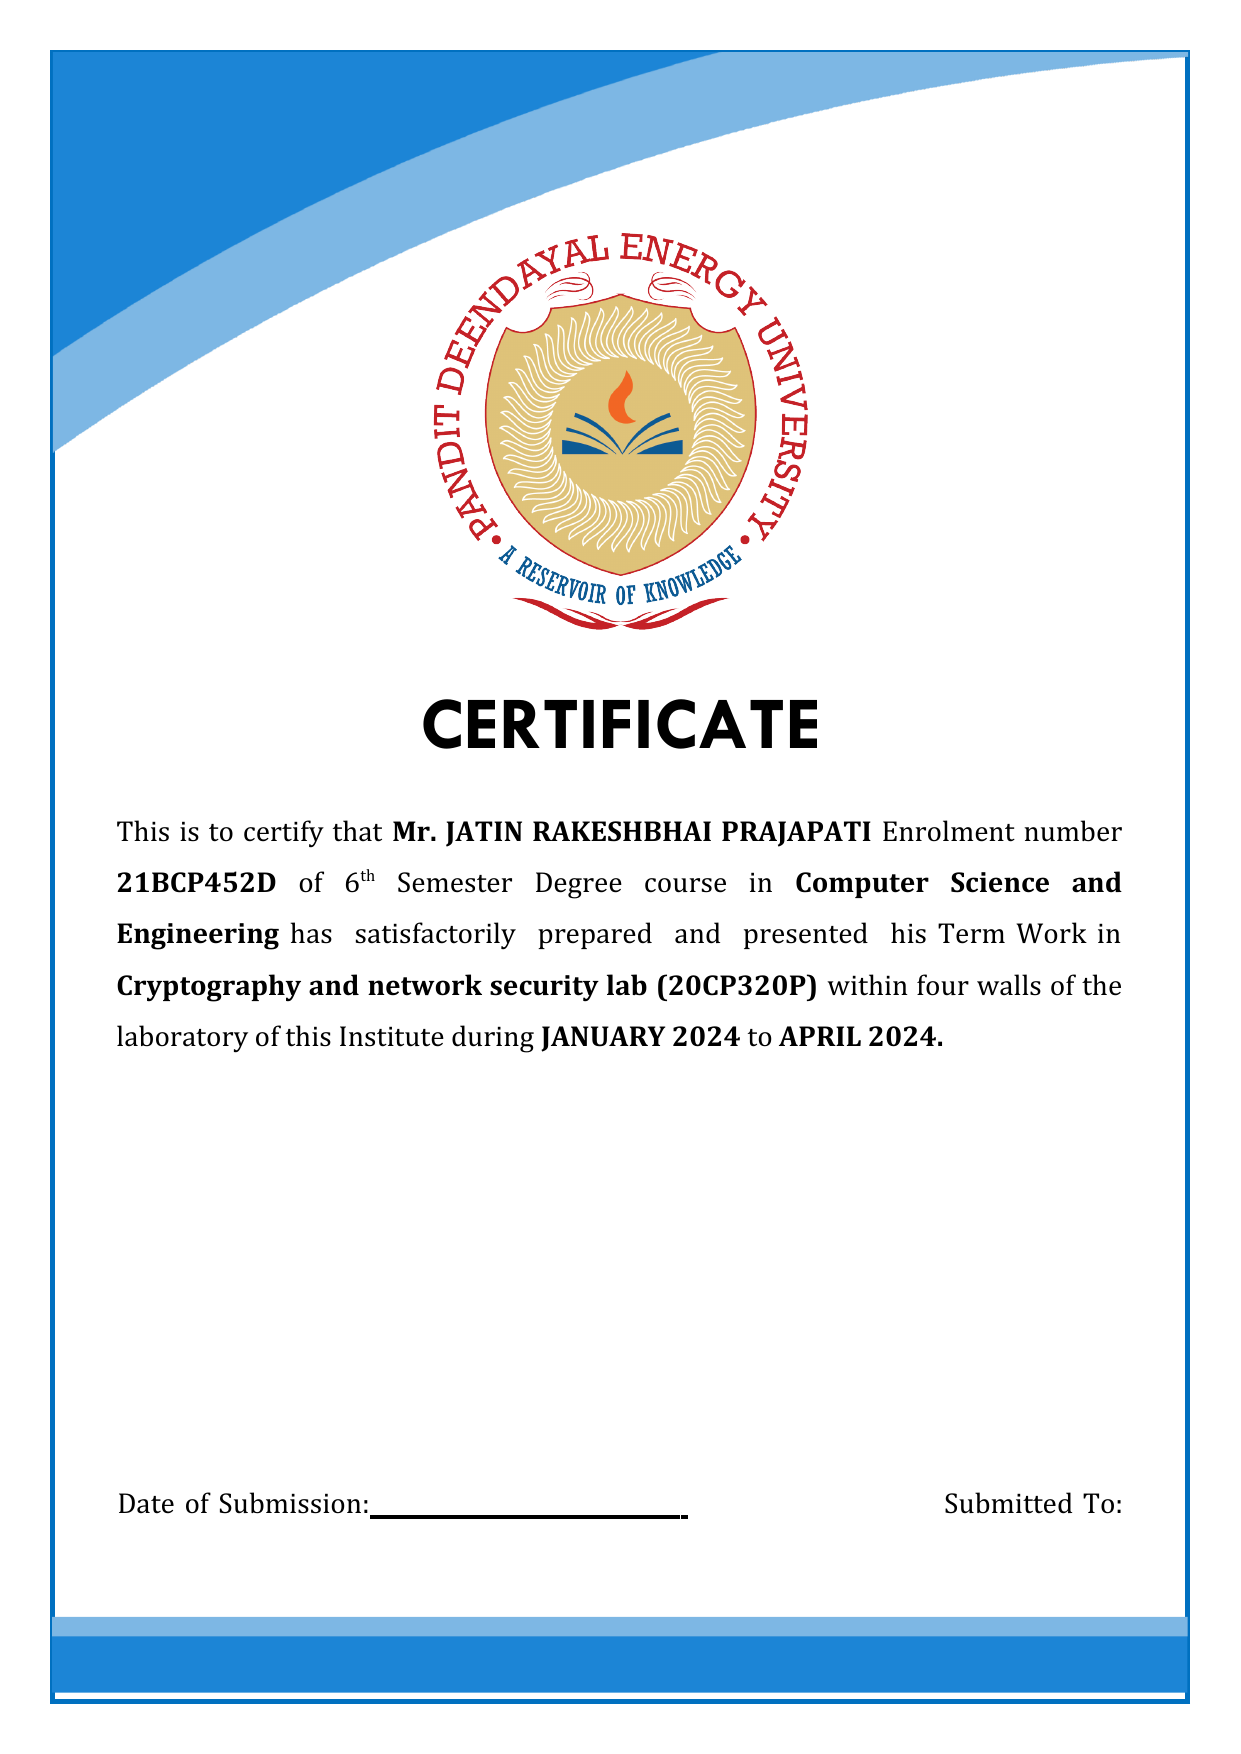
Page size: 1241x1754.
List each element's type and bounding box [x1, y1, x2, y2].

picture [52, 52, 1189, 640]
